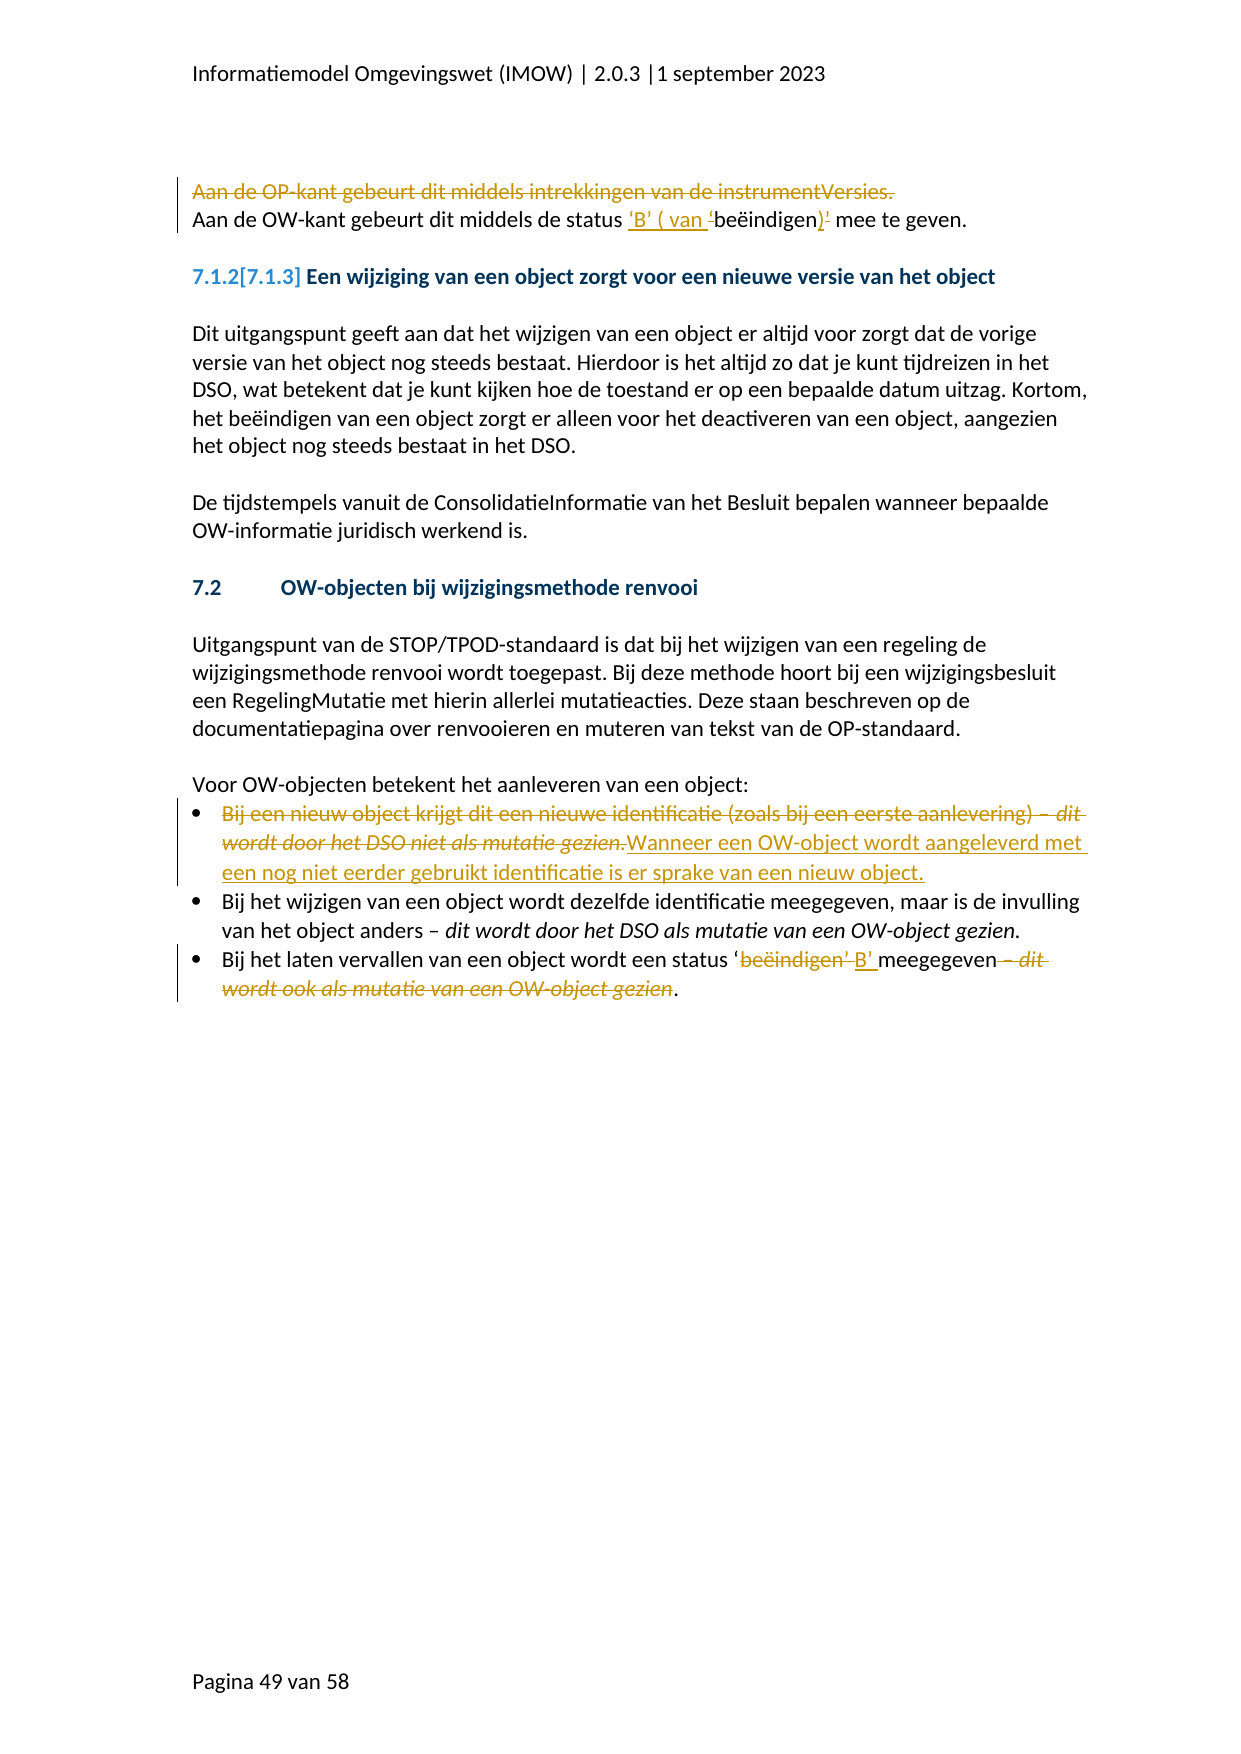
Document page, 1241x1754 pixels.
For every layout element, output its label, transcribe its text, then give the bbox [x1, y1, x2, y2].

text Uitgangspunt van de STOP/TPOD-standaard is dat bij het wijzigen van een regeling de wijzigingsmethode renvooi wordt toegepast. Bij deze methode hoort bij een wijzigingsbesluit een RegelingMutatie met hierin allerlei mutatieacties. Deze staan beschreven op de documentatiepagina over renvooieren en muteren van tekst van de OP-standaard. [192, 630, 1092, 742]
text De tijdstempels vanuit de ConsolidatieInformatie van het Besluit bepalen wanneer bepaalde OW-informatie juridisch werkend is. [192, 488, 1092, 544]
text Dit uitgangspunt geeft aan dat het wijzigen van een object er altijd voor zorgt dat de vorige versie van het object nog steeds bestaat. Hierdoor is het altijd zo dat je kunt tijdreizen in het DSO, wat betekent dat je kunt kijken hoe de toestand er op een bepaalde datum uitzag. Kortom, het beëindigen van een object zorgt er alleen voor het deactiveren van een object, aangezien het object nog steeds bestaat in het DSO. [192, 319, 1092, 460]
subtitle Een wijziging van een object zorgt voor een nieuwe versie van het object [192, 262, 1092, 290]
text Aan de OW-kant gebeurt dit middels de status beëindigen mee te geven. [192, 205, 1092, 233]
text Voor OW-objecten betekent het aanleveren van een object: [192, 770, 1092, 798]
text Bij het wijzigen van een object wordt dezelfde identificatie meegegeven, maar is de invulling van het object anders – dit wordt door het DSO als mutatie van een OW-object gezien. [192, 886, 1092, 944]
subtitle OW-objecten bij wijzigingsmethode renvooi [192, 573, 1092, 601]
text Bij het laten vervallen van een object wordt een status ‘meegegeven. [192, 944, 1092, 1002]
